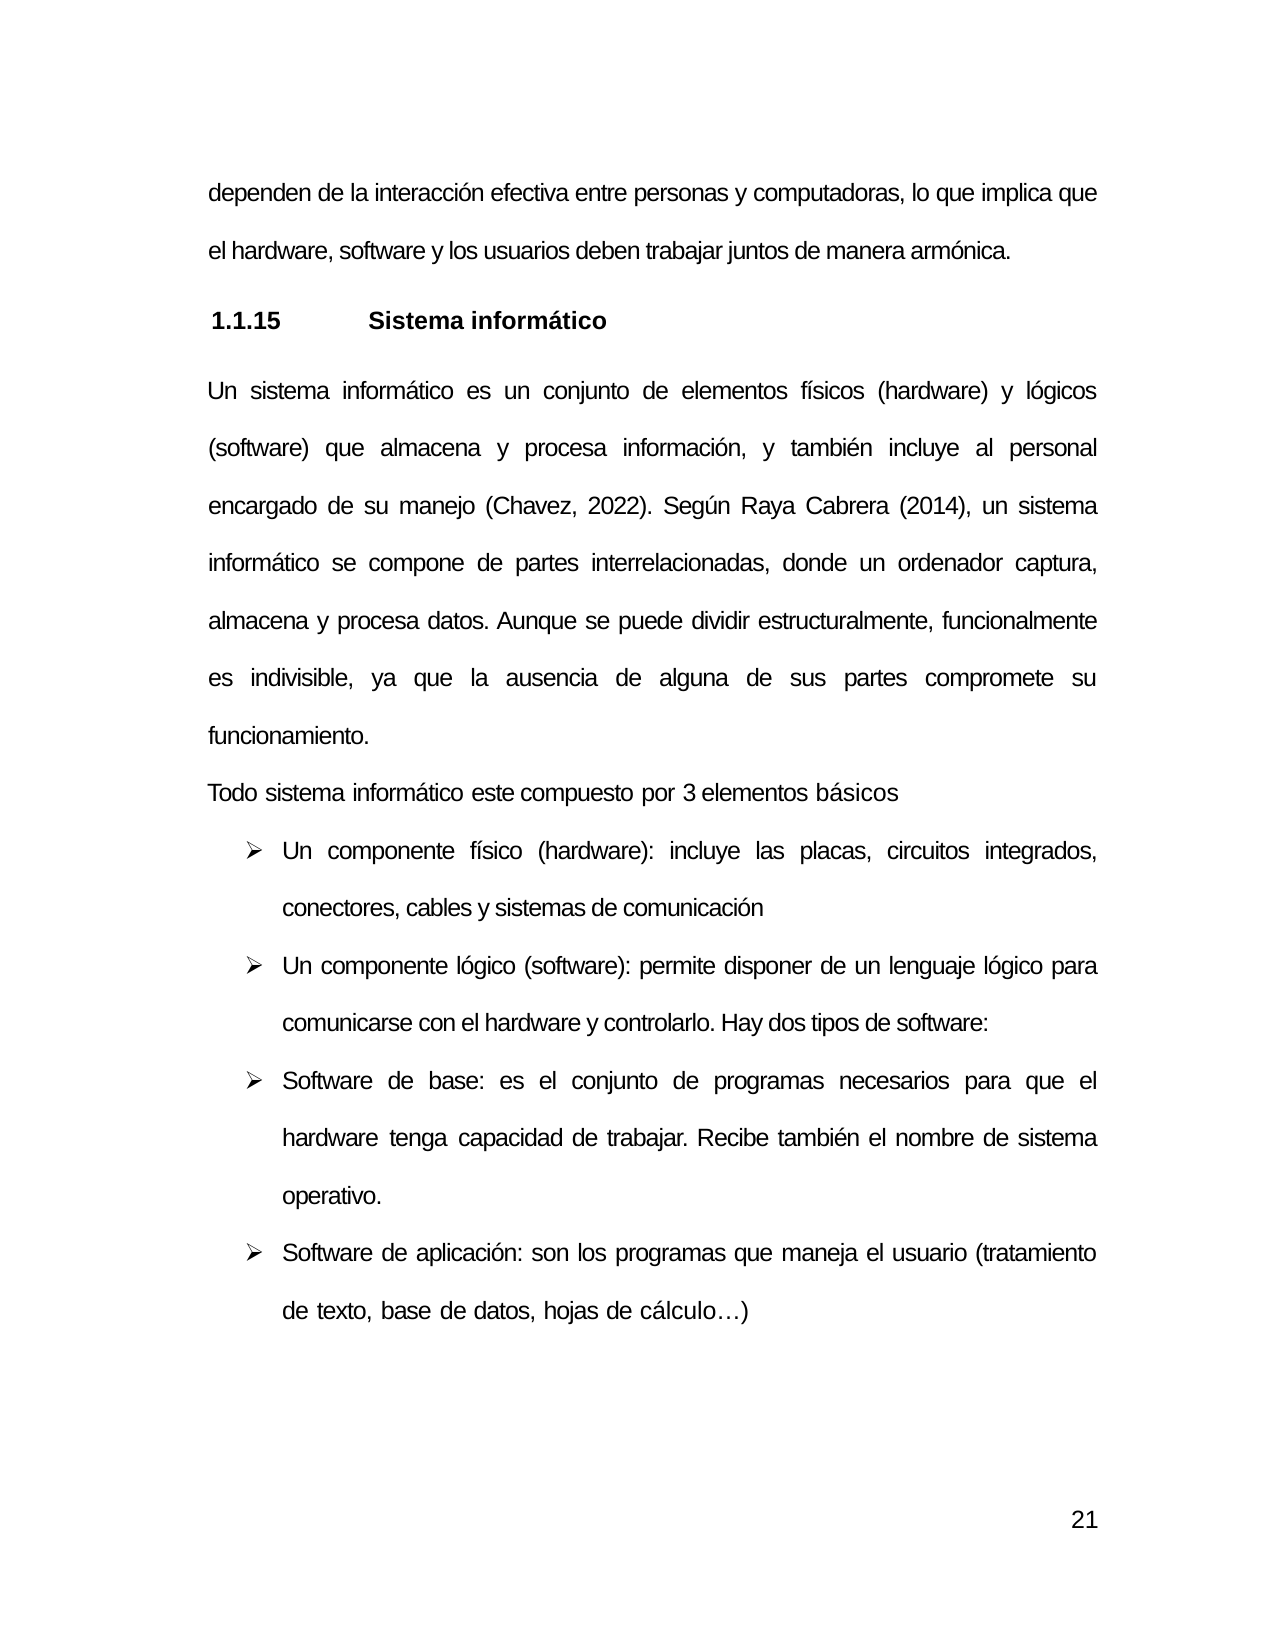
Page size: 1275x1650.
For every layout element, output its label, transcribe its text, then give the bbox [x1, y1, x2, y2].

title Un componente físico (hardware): incluye las placas, circuitos integrados, conectores, cables y sistemas de comunicación [244, 836, 1098, 922]
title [207, 178, 1098, 264]
title Software de aplicación: son los programas que maneja el usuario (tratamiento de texto, base de datos, hojas de cálculo…) [244, 1238, 1098, 1325]
title Un componente lógico (software): permite disponer de un lenguaje lógico para comunicarse con el hardware y controlarlo. Hay dos tipos de software: [244, 951, 1098, 1037]
title Todo sistema informático este compuesto por 3 elementos básicos [207, 778, 1098, 807]
title Software de base: es el conjunto de programas necesarios para que el hardware tenga capacidad de trabajar. Recibe también el nombre de sistema operativo. [244, 1066, 1098, 1210]
title Un sistema informático es un conjunto de elementos físicos (hardware) y lógicos (software) que almacena y procesa información, y también incluye al personal encargado de su manejo (Chavez, 2022). Según Raya Cabrera (2014), un sistema informático se compone de partes interrelacionadas, donde un ordenador captura, almacena y procesa datos. Aunque se puede dividir estructuralmente, funcionalmente es indivisible, ya que la ausencia de alguna de sus partes compromete su funcionamiento. [207, 376, 1098, 749]
text Sistema informático [207, 306, 1094, 334]
